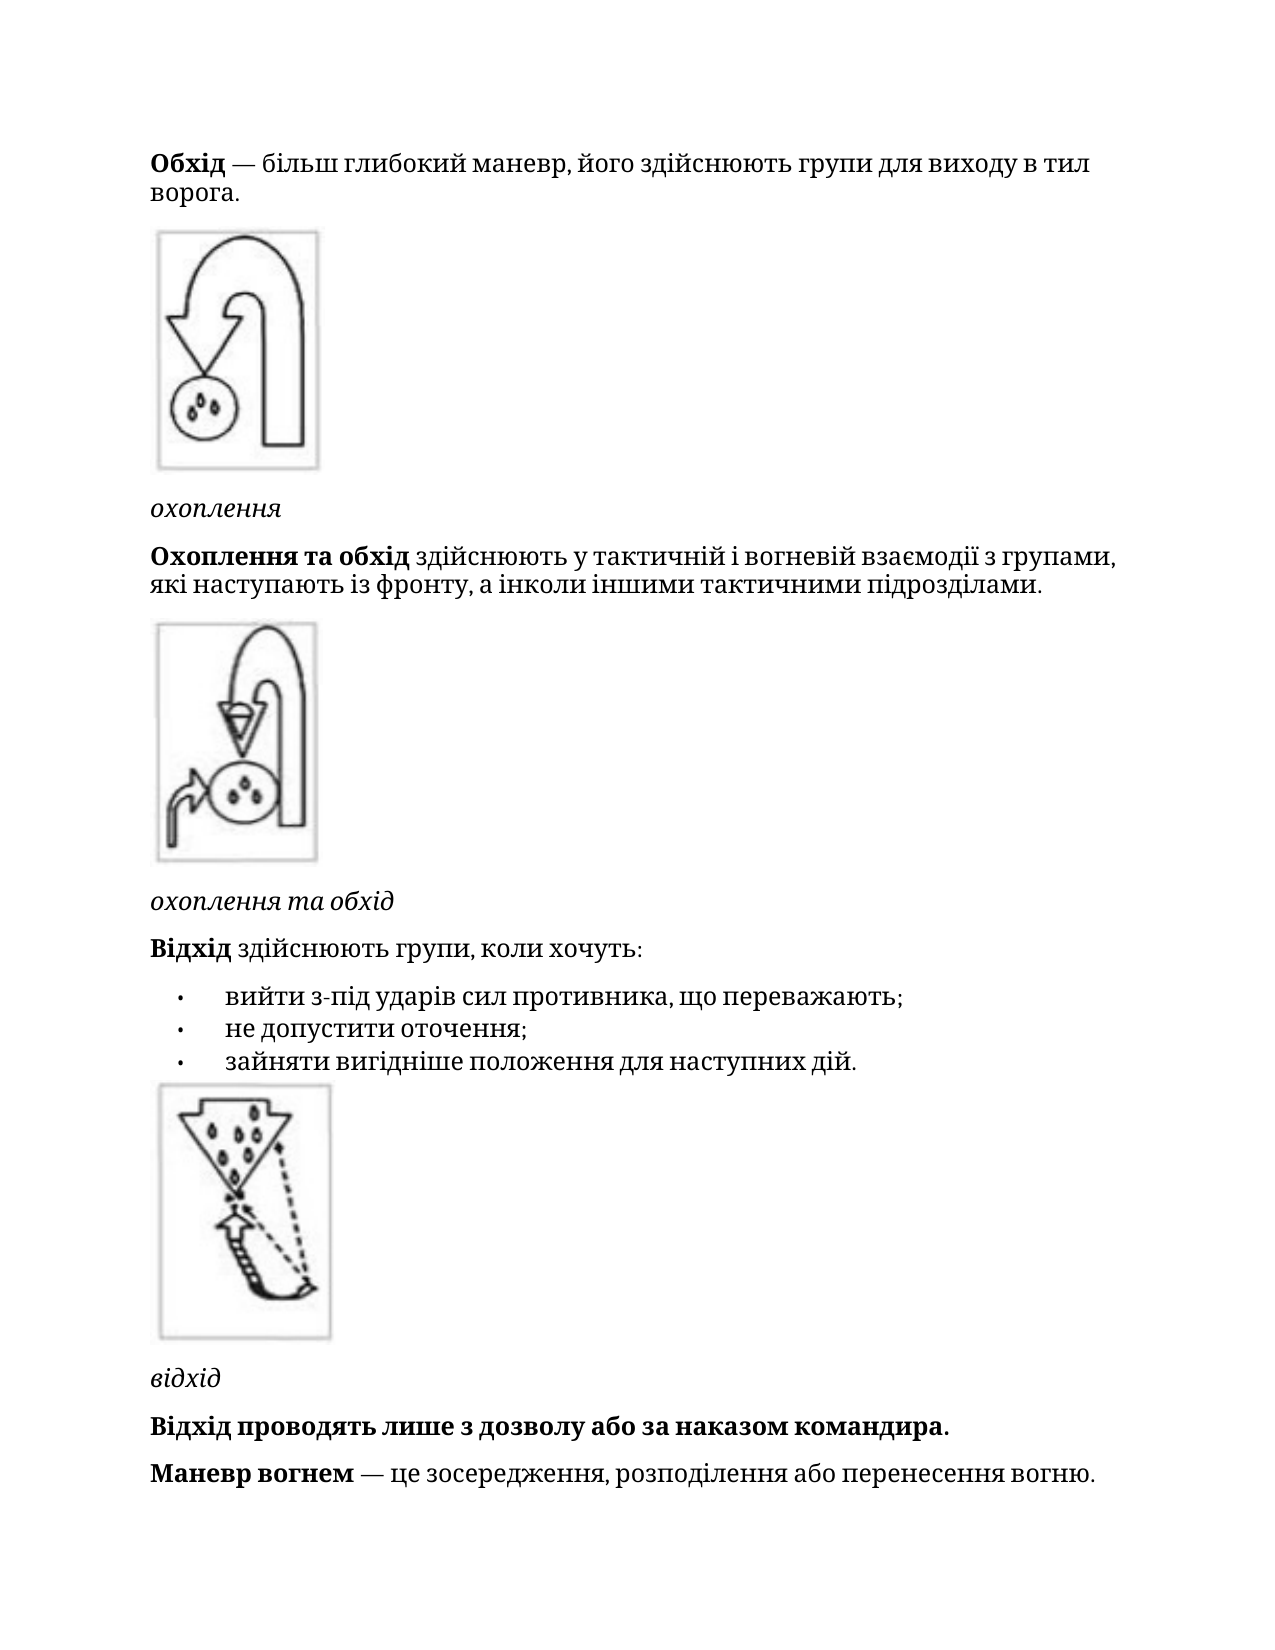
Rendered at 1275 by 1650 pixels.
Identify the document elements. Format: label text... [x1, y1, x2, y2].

text Відхід здійснюють групи, коли хочуть: [150, 935, 1125, 964]
text Обхід — більш глибокий маневр, його здійснюють групи для виходу в тил ворога. [150, 150, 1125, 207]
text Маневр вогнем — це зосередження, розподілення або перенесення вогню. [150, 1460, 1125, 1489]
text Відхід проводять лише з дозволу або за наказом командира. [150, 1413, 1125, 1442]
text Охоплення та обхід здійснюють у тактичній і вогневій взаємодії з групами, які наступають із фронту, а інколи іншими тактичними підрозділами. [150, 542, 1125, 600]
text відхід [150, 1365, 1125, 1394]
list вийти з-під ударів сил противника, що переважають; [175, 982, 1125, 1011]
text охоплення та обхід [150, 887, 1125, 916]
text охоплення [150, 495, 1125, 524]
picture [150, 226, 325, 475]
picture [150, 1080, 336, 1345]
list не допустити оточення; [175, 1015, 1125, 1044]
picture [150, 618, 323, 867]
list зайняти вигідніше положення для наступних дій. [175, 1047, 1125, 1076]
